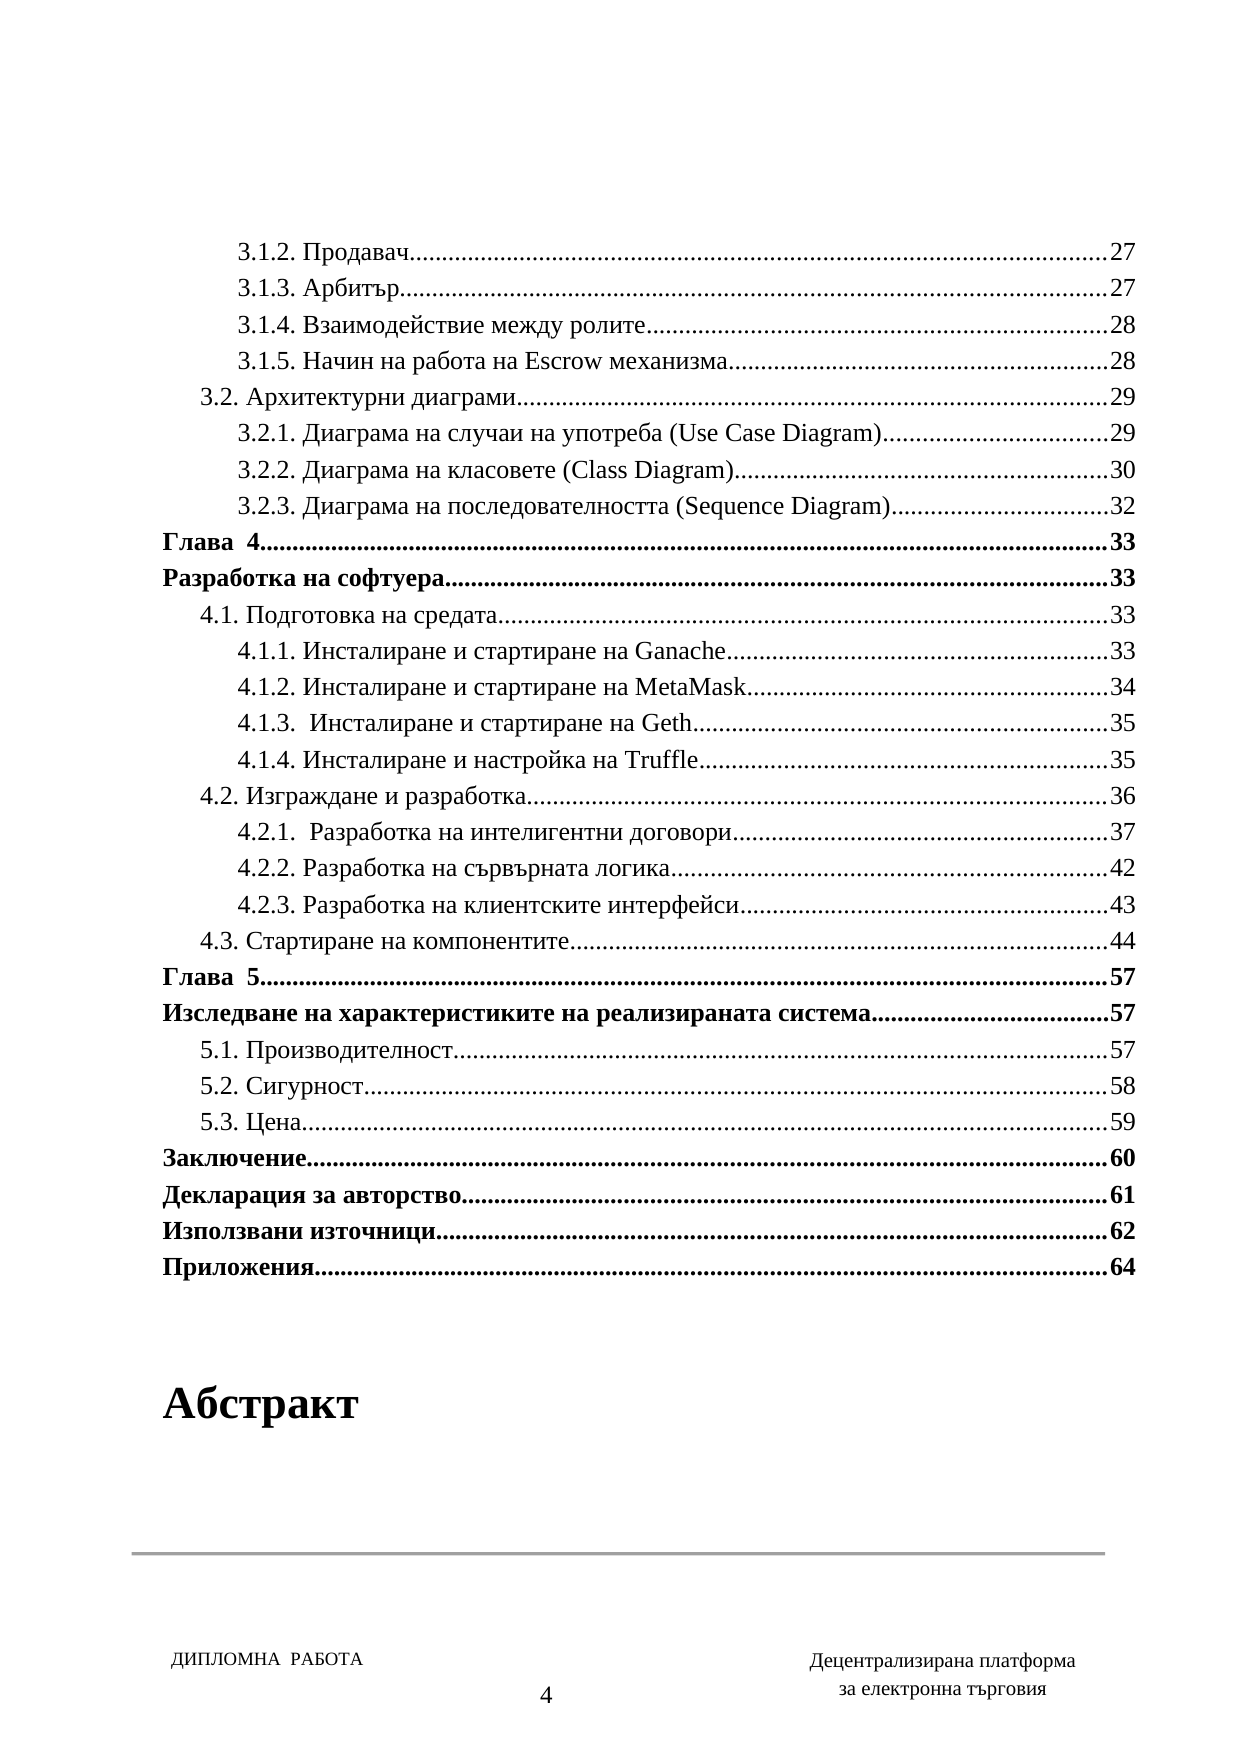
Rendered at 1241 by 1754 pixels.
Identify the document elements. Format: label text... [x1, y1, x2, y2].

subtitle Абстракт [162, 1376, 1136, 1428]
